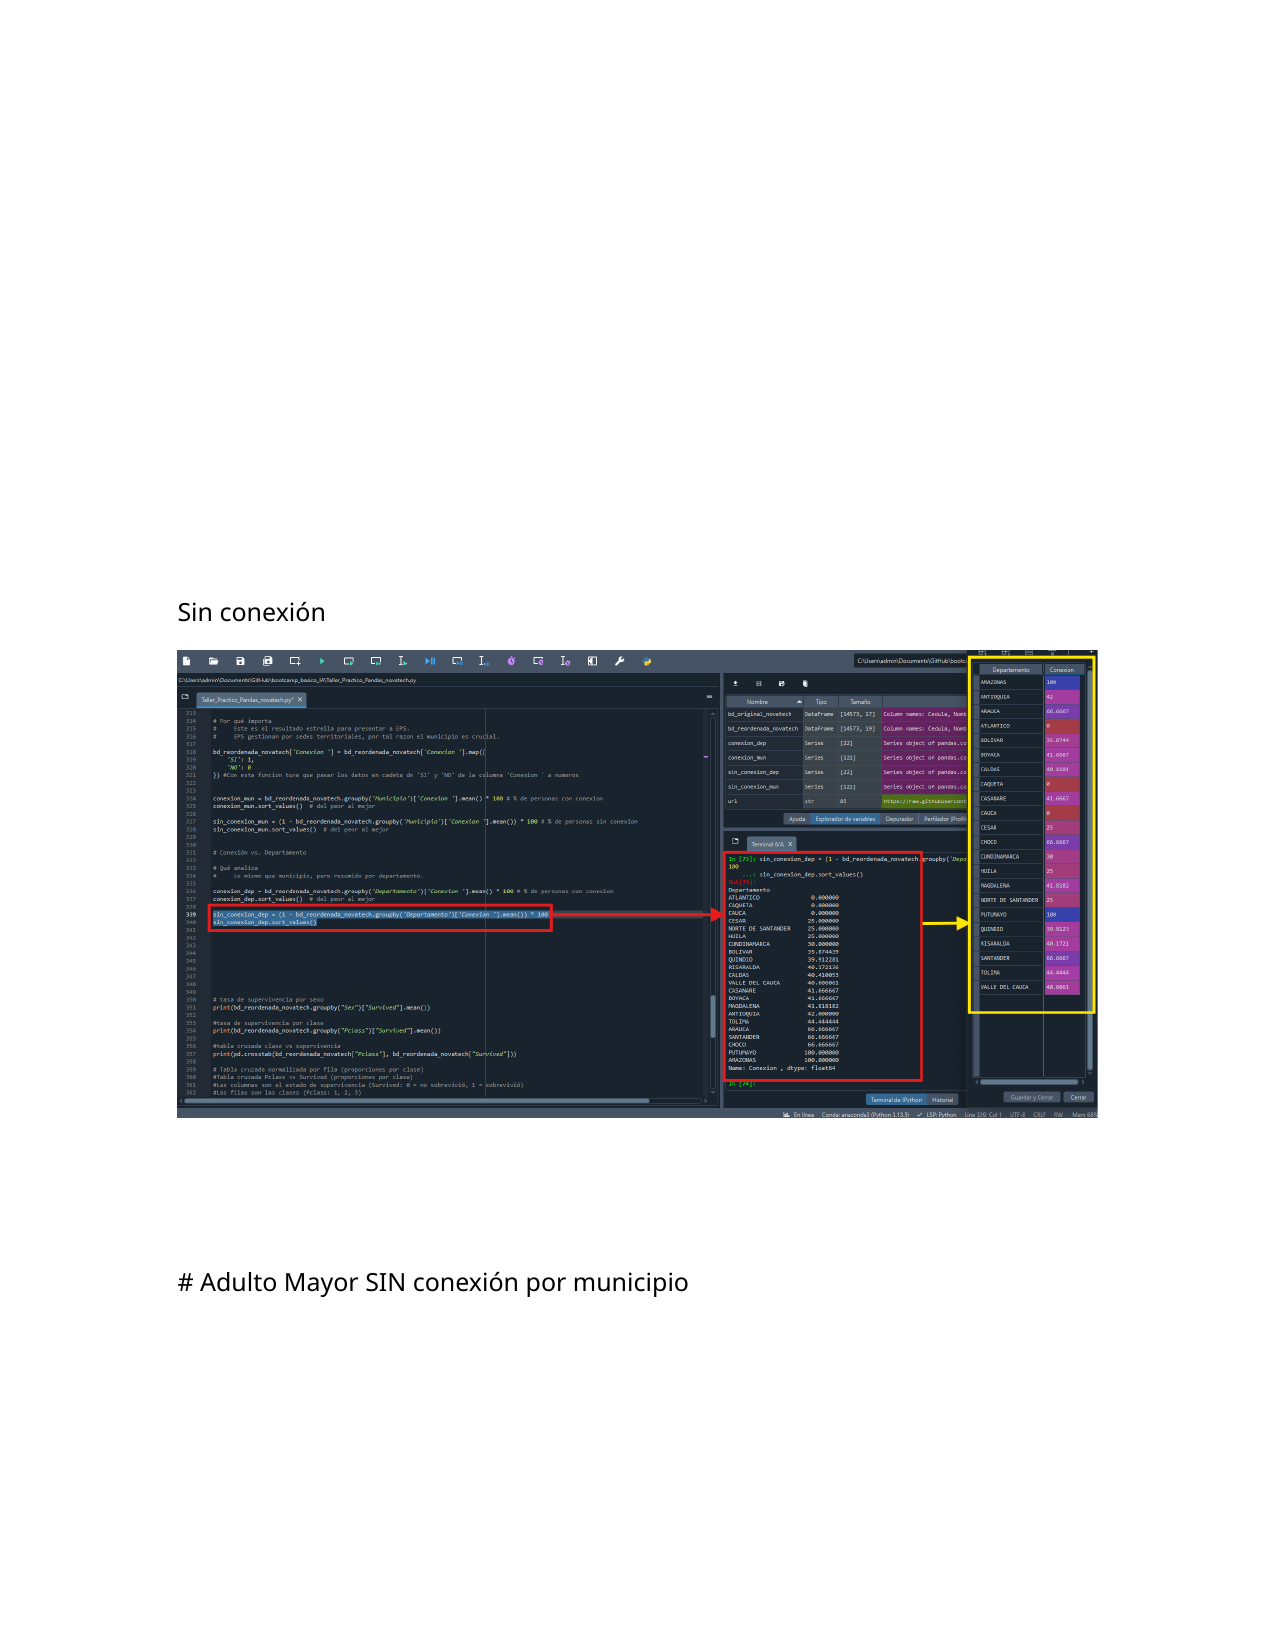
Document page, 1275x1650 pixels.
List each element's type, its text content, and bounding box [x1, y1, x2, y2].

picture [177, 650, 1098, 1118]
text Sin conexión [177, 594, 1098, 628]
text # Adulto Mayor SIN conexión por municipio [177, 1264, 1098, 1298]
